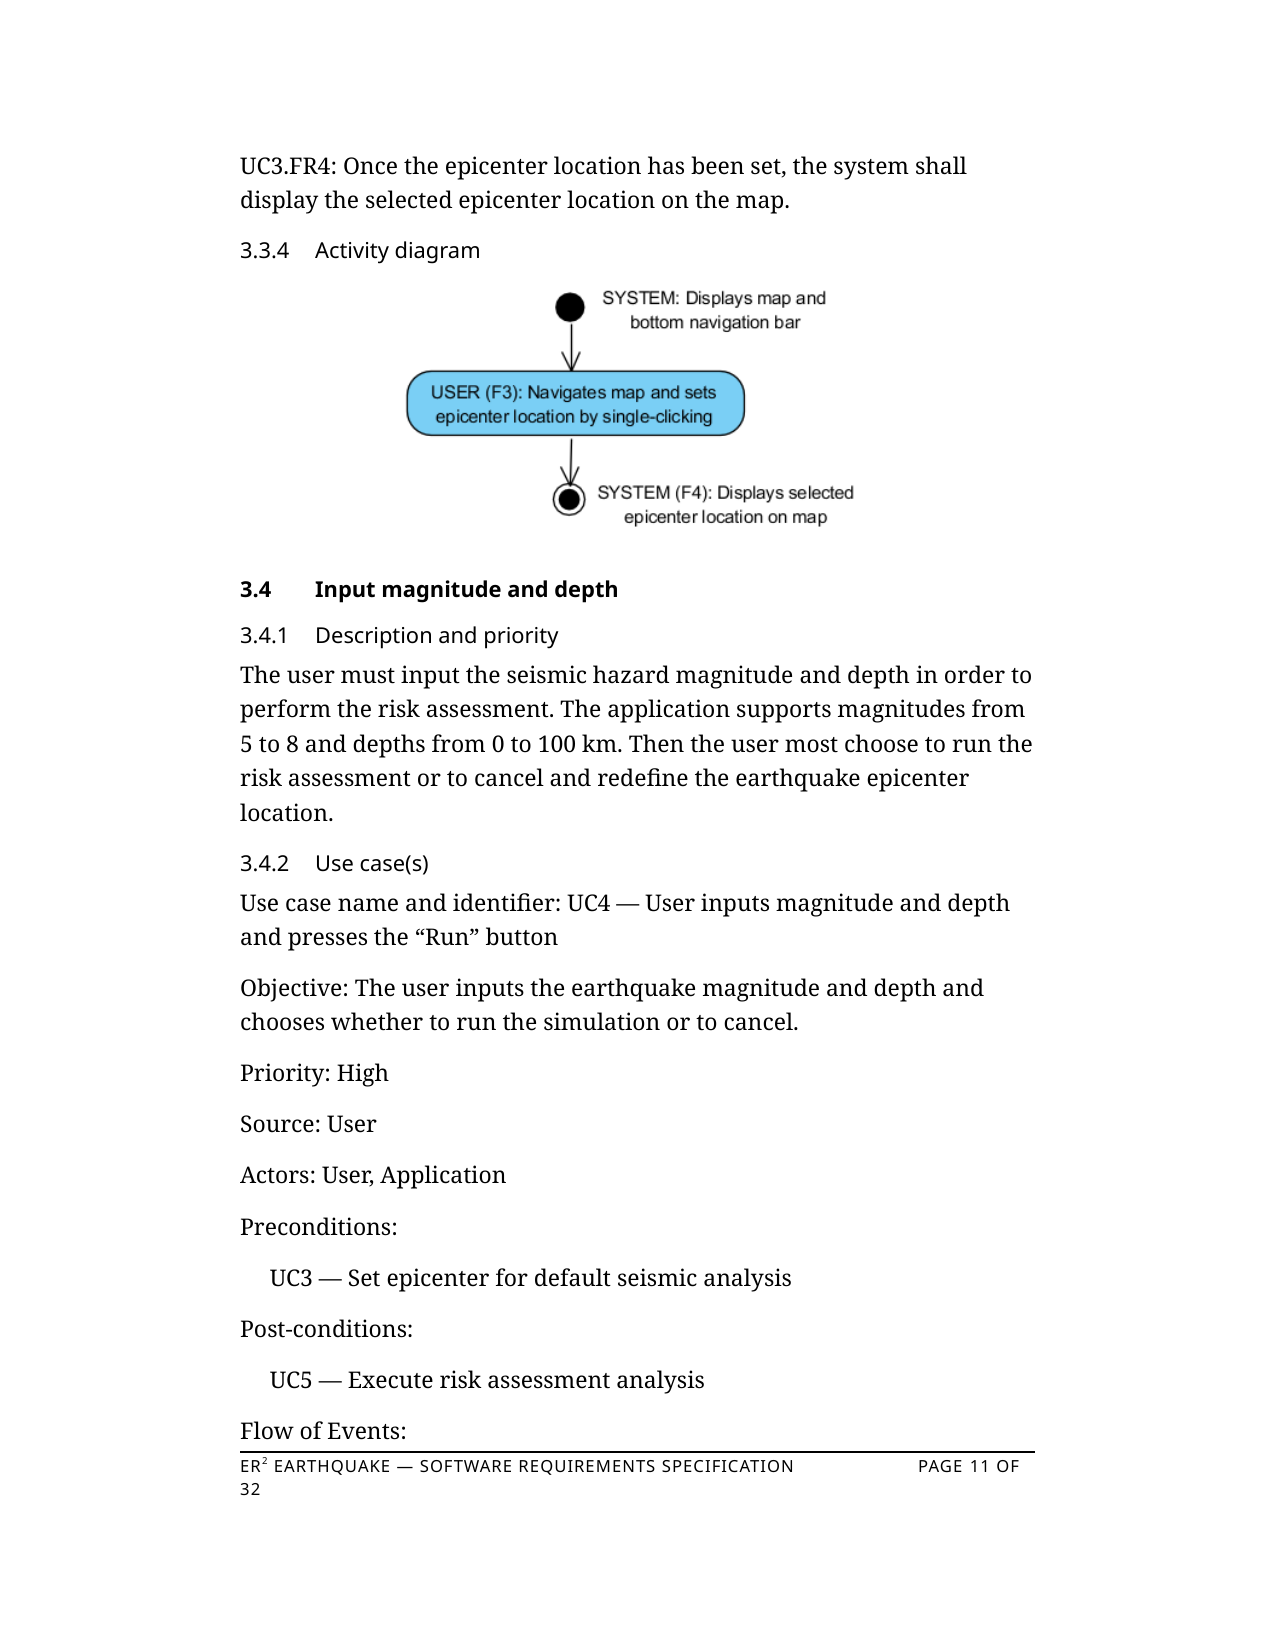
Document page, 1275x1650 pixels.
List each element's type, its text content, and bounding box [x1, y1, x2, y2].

text UC3.FR4: Once the epicenter location has been set, the system shall display the selected epicenter location on the map. [240, 150, 1035, 216]
subtitle Activity diagram [240, 235, 1035, 265]
picture [391, 274, 884, 546]
text Flow of Events: [240, 1414, 1035, 1446]
text UC5 — Execute risk assessment analysis [269, 1363, 1035, 1395]
text The user must input the seismic hazard magnitude and depth in order to perform the risk assessment. The application supports magnitudes from 5 to 8 and depths from 0 to 100 km. Then the user most choose to run the risk assessment or to cancel and redefine the earthquake epicenter location. [240, 659, 1035, 828]
text Actors: User, Application [240, 1159, 1035, 1191]
text Post-conditions: [240, 1312, 1035, 1344]
text Preconditions: [240, 1210, 1035, 1242]
subtitle Use case(s) [240, 847, 1035, 877]
subtitle Description and priority [240, 620, 1035, 650]
text Source: User [240, 1108, 1035, 1139]
text Priority: High [240, 1057, 1035, 1088]
subtitle Input magnitude and depth [240, 573, 1035, 603]
text Objective: The user inputs the earthquake magnitude and depth and chooses whether to run the simulation or to cancel. [240, 972, 1035, 1037]
text UC3 — Set epicenter for default seismic analysis [269, 1261, 1035, 1293]
text Use case name and identifier: UC4 — User inputs magnitude and depth and presses the “Run” button [240, 886, 1035, 952]
